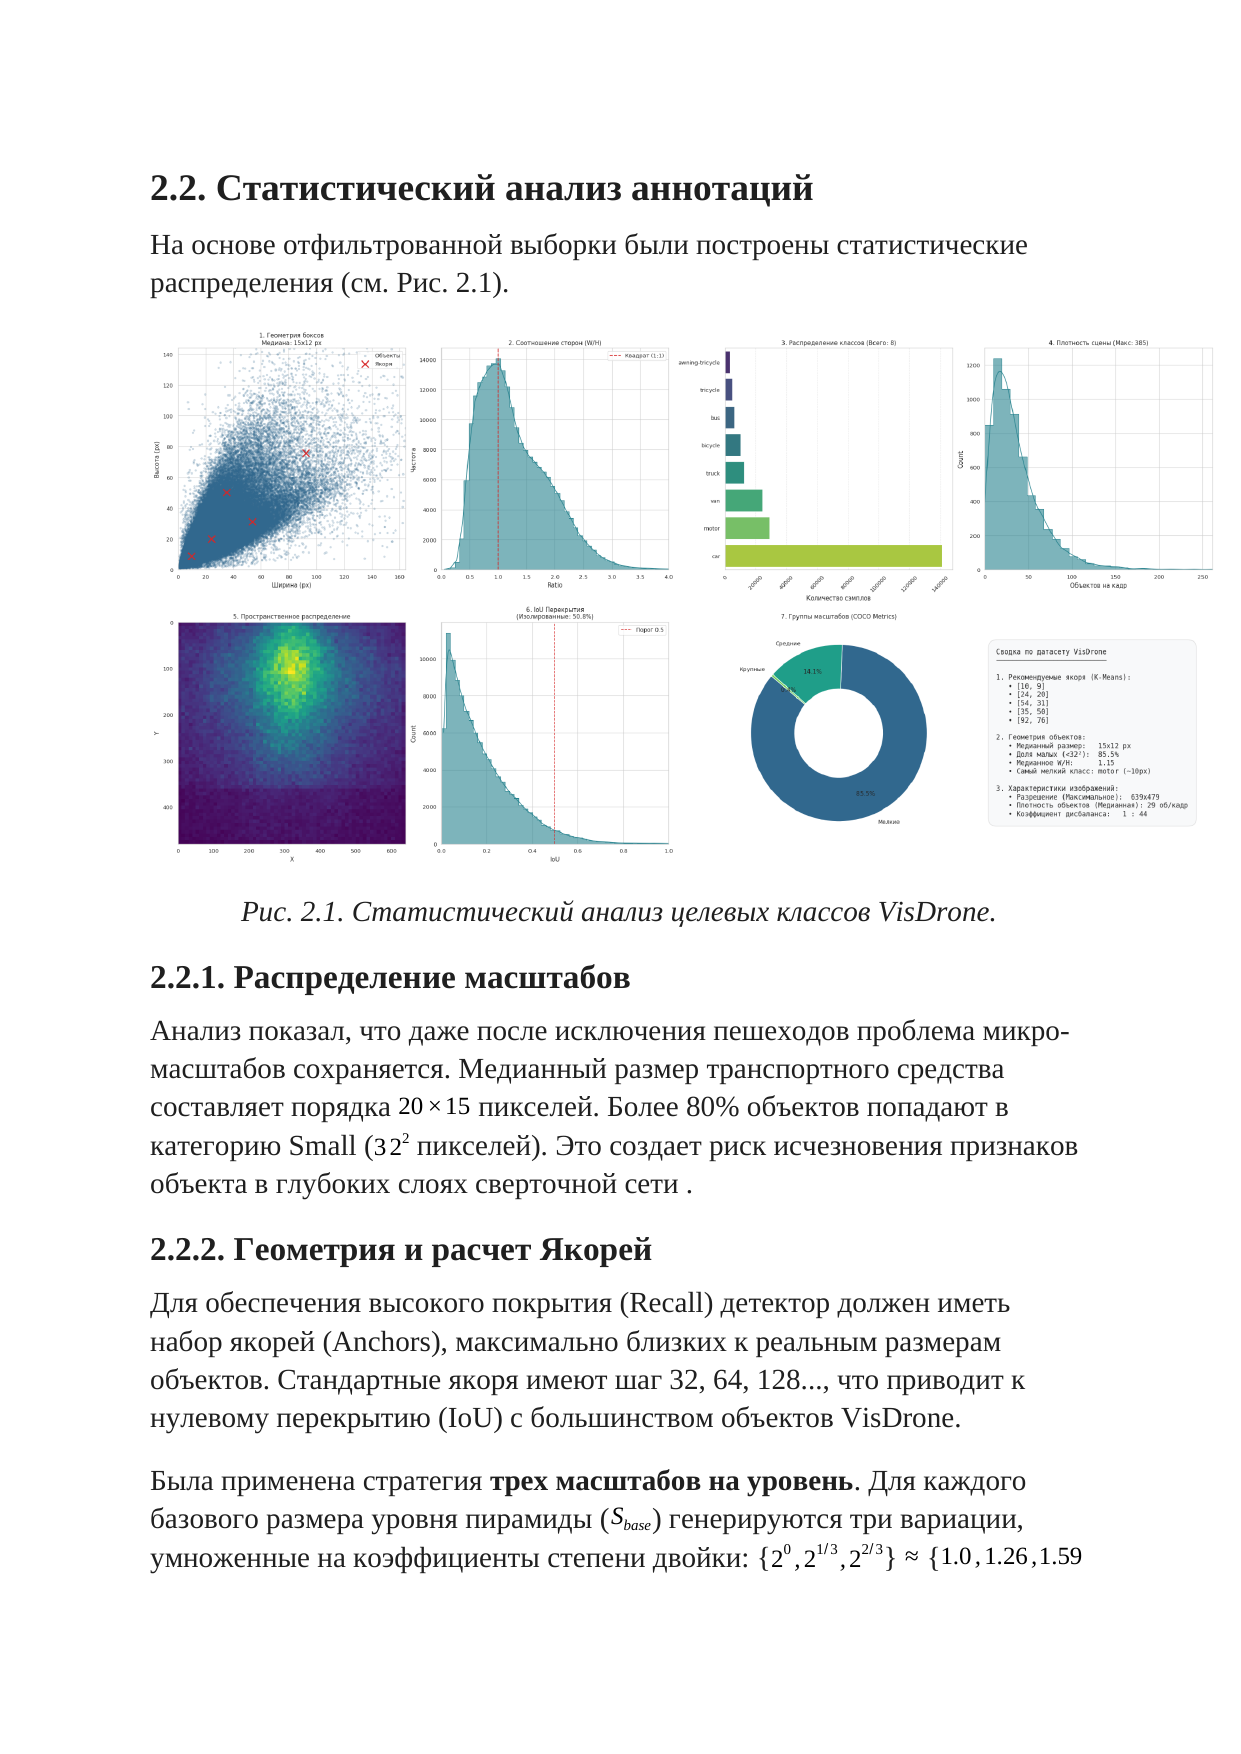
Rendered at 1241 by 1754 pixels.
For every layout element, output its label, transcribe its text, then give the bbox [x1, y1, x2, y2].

text Рис. 2.1. Статистический анализ целевых классов VisDrone. [150, 894, 1090, 927]
subtitle 2.2. Статистический анализ аннотаций [150, 166, 1090, 209]
subtitle 2.2.1. Распределение масштабов [150, 957, 1090, 995]
text Для обеспечения высокого покрытия (Recall) детектор должен иметь набор якорей (Anchors), максимально близких к реальным размерам объектов. Стандартные якоря имеют шаг 32, 64, 128..., что приводит к нулевому перекрытию (IoU) с большинством объектов VisDrone. [150, 1285, 1090, 1434]
text На основе отфильтрованной выборки были построены статистические распределения (см. Рис. 2.1). [150, 227, 1090, 299]
subtitle 2.2.2. Геометрия и расчет Якорей [150, 1229, 1090, 1268]
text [150, 1463, 1090, 1573]
text Анализ показал, что даже после исключения пешеходов проблема микро-масштабов сохраняется. Медианный размер транспортного средства составляет порядка пикселей. Более 80% объектов попадают в категорию Small ( пикселей). Это создает риск исчезновения признаков объекта в глубоких слоях сверточной сети . [150, 1013, 1090, 1199]
picture [150, 328, 1216, 866]
